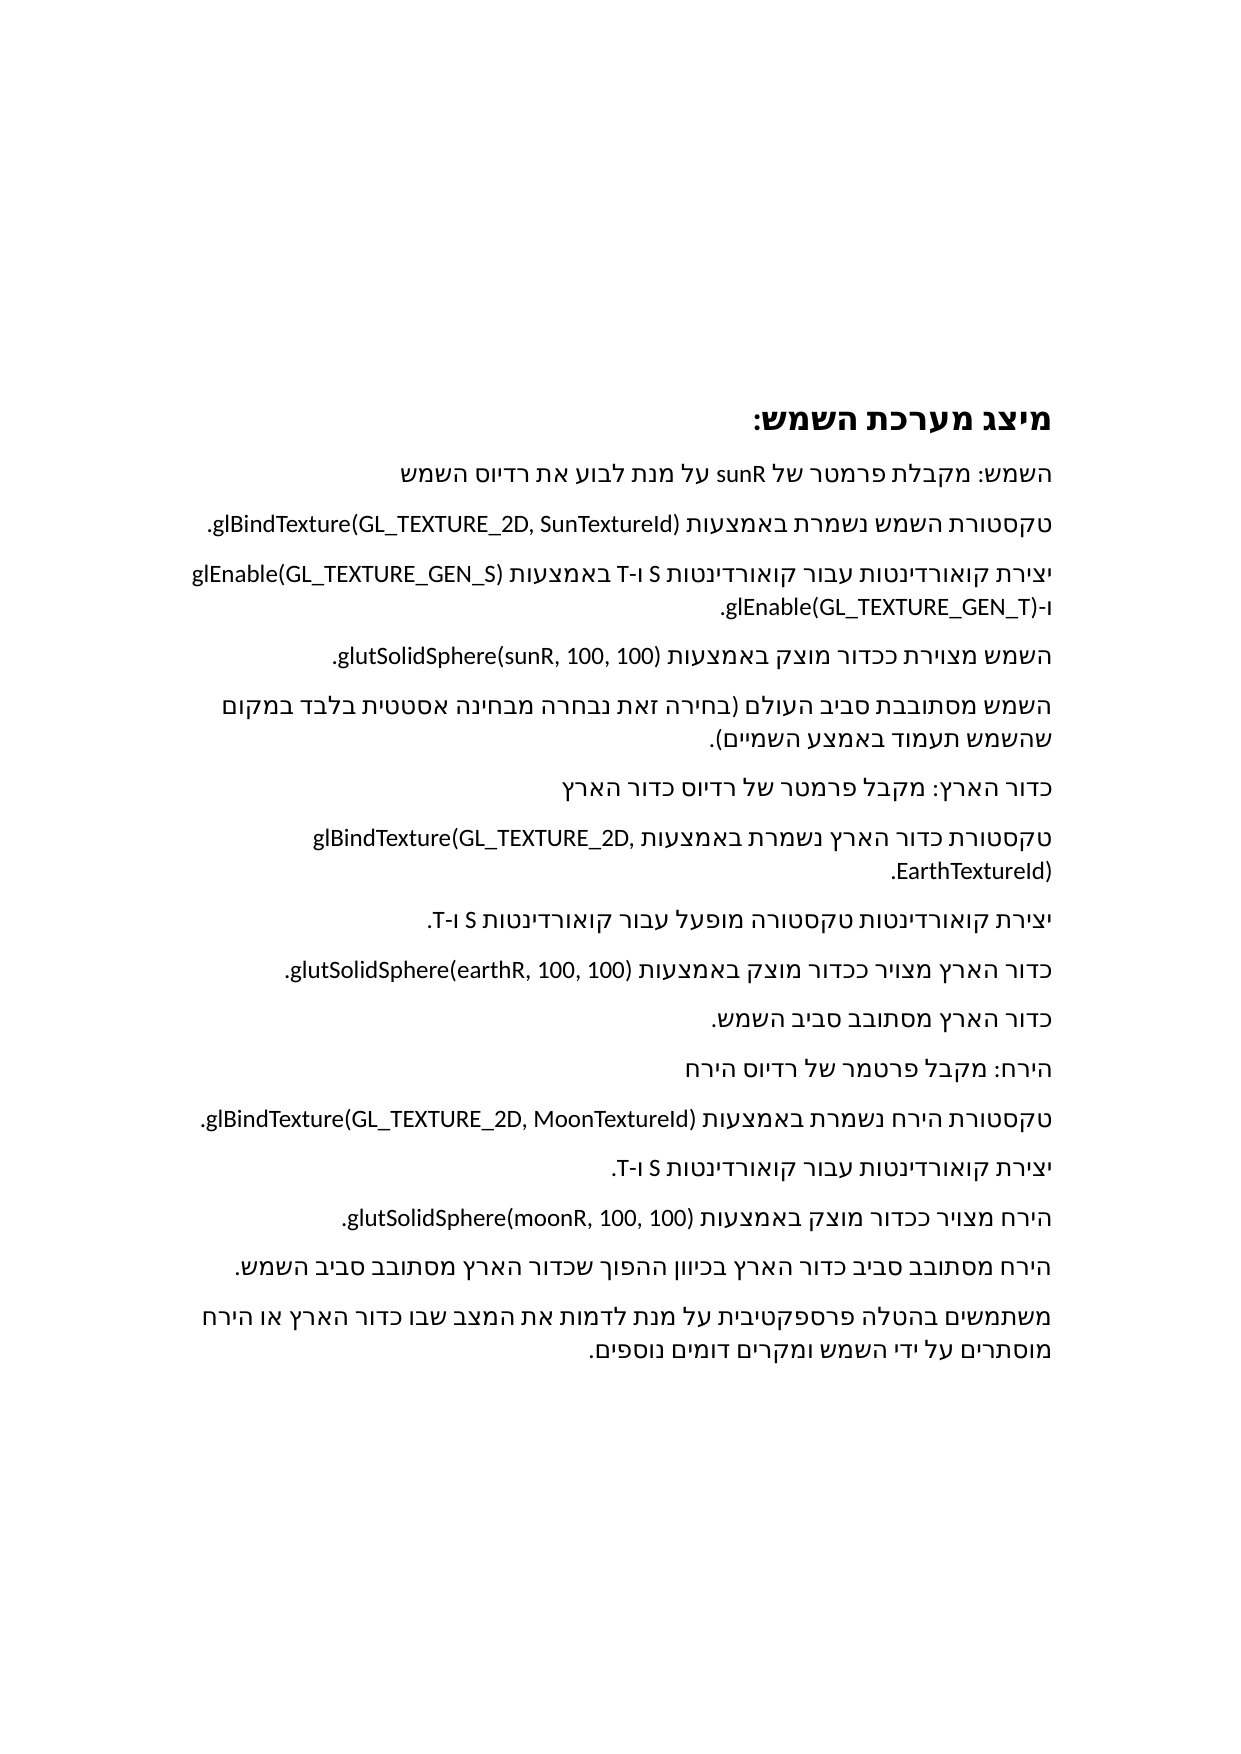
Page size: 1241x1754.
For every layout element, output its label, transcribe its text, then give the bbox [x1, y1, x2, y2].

text טקסטורת השמש נשמרת באמצעות glBindTexture(GL_TEXTURE_2D, SunTextureId). [187, 508, 1053, 539]
text משתמשים בהטלה פרספקטיבית על מנת לדמות את המצב שבו כדור הארץ או הירח מוסתרים על ידי השמש ומקרים דומים נוספים. [187, 1301, 1053, 1364]
text הירח: מקבל פרטמר של רדיוס הירח [187, 1053, 1053, 1084]
text כדור הארץ: מקבל פרמטר של רדיוס כדור הארץ [187, 772, 1053, 803]
text הירח מצויר ככדור מוצק באמצעות glutSolidSphere(moonR, 100, 100). [187, 1202, 1053, 1232]
text טקסטורת הירח נשמרת באמצעות glBindTexture(GL_TEXTURE_2D, MoonTextureId). [187, 1103, 1053, 1133]
text השמש: מקבלת פרמטר של sunR על מנת לבוע את רדיוס השמש [187, 458, 1053, 489]
text השמש מסתובבת סביב העולם (בחירה זאת נבחרה מבחינה אסטטית בלבד במקום שהשמש תעמוד באמצע השמיים). [187, 690, 1053, 753]
text כדור הארץ מצויר ככדור מוצק באמצעות glutSolidSphere(earthR, 100, 100). [187, 954, 1053, 984]
text יצירת קואורדינטות עבור קואורדינטות S ו-T באמצעות glEnable(GL_TEXTURE_GEN_S) ו-glEnable(GL_TEXTURE_GEN_T). [187, 558, 1053, 621]
text השמש מצוירת ככדור מוצק באמצעות glutSolidSphere(sunR, 100, 100). [187, 640, 1053, 671]
text מיצג מערכת השמש: [187, 398, 1053, 439]
text יצירת קואורדינטות עבור קואורדינטות S ו-T. [187, 1152, 1053, 1183]
text כדור הארץ מסתובב סביב השמש. [187, 1003, 1053, 1034]
text הירח מסתובב סביב כדור הארץ בכיוון ההפוך שכדור הארץ מסתובב סביב השמש. [187, 1251, 1053, 1282]
text יצירת קואורדינטות טקסטורה מופעל עבור קואורדינטות S ו-T. [187, 904, 1053, 935]
text טקסטורת כדור הארץ נשמרת באמצעות glBindTexture(GL_TEXTURE_2D, EarthTextureId). [187, 822, 1053, 885]
